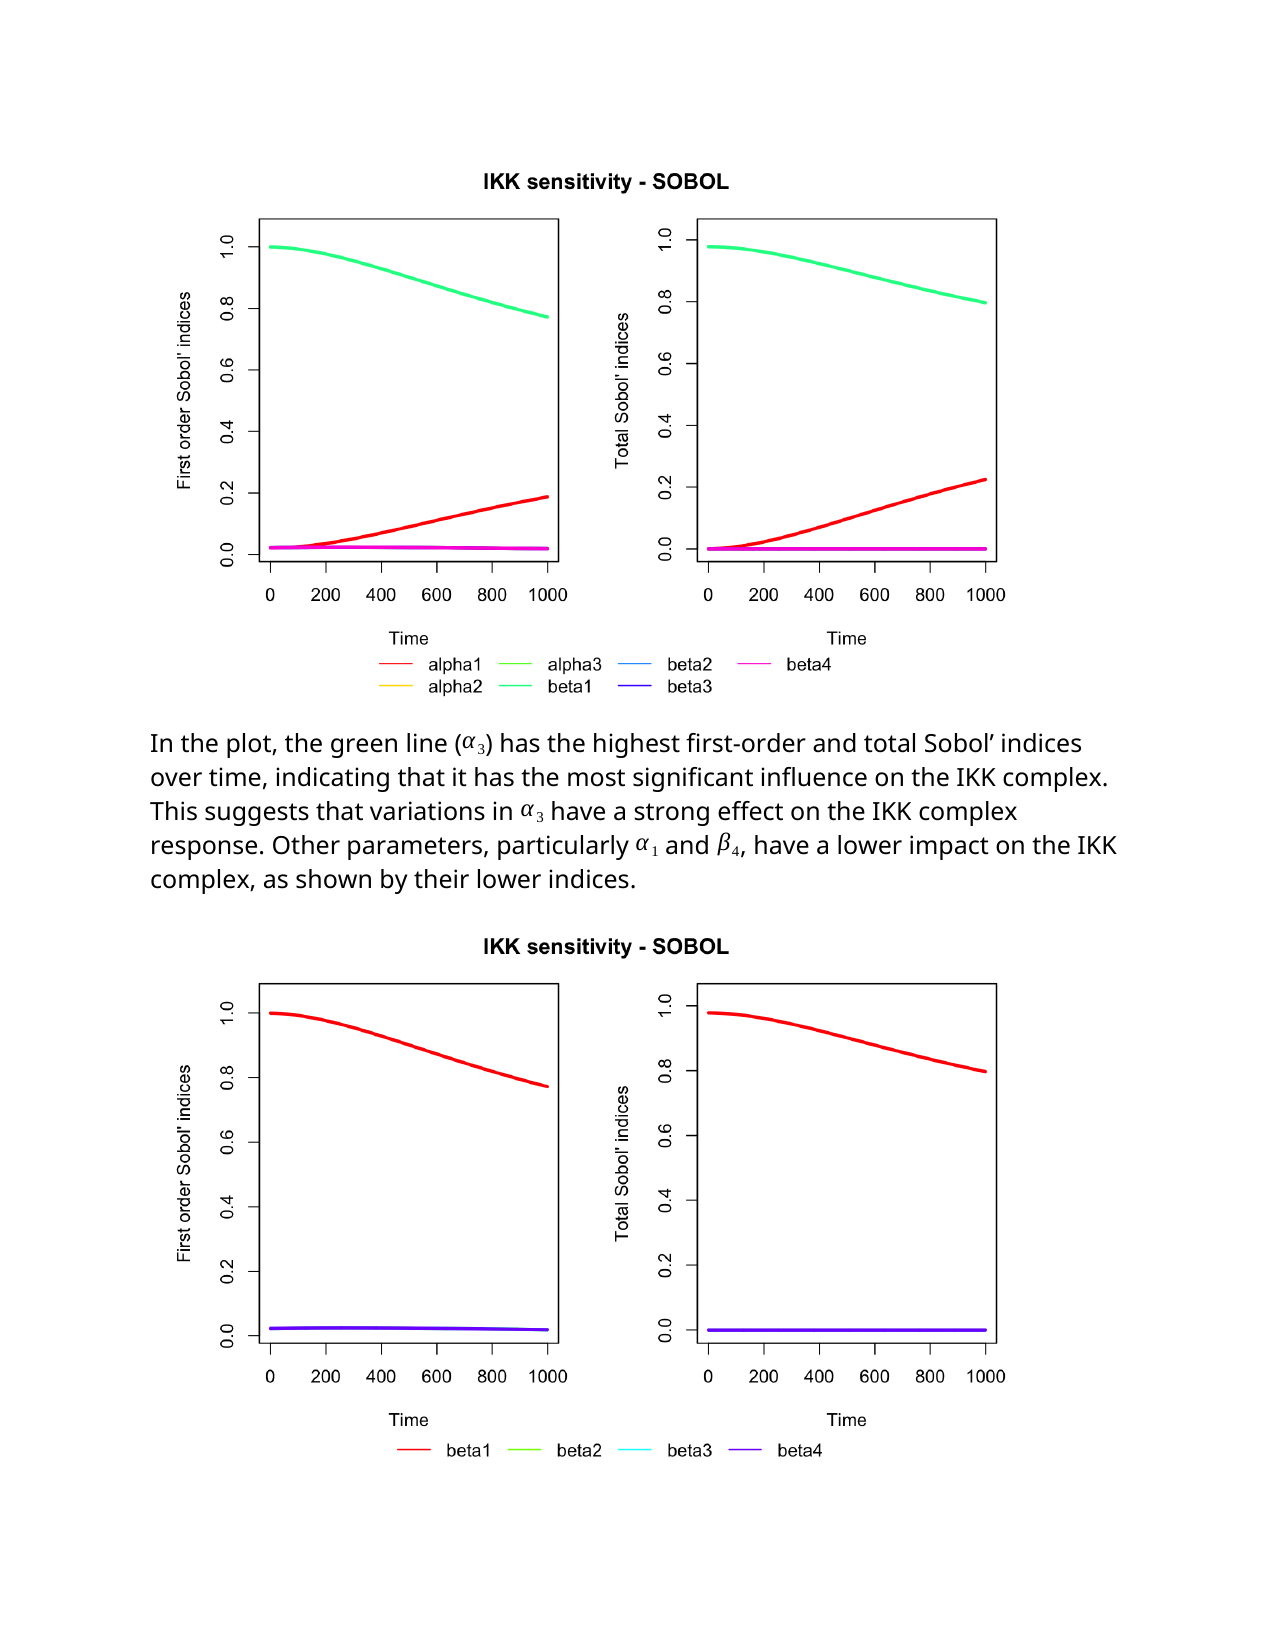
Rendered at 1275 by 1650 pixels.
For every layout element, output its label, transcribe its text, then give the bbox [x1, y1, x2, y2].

text In the plot, the green line (​) has the highest first-order and total Sobol’ indices over time, indicating that it has the most significant influence on the IKK complex. This suggests that variations in ​ have a strong effect on the IKK complex response. Other parameters, particularly ​ and ​, have a lower impact on the IKK complex, as shown by their lower indices. [150, 725, 1125, 896]
picture [168, 914, 1044, 1471]
picture [168, 150, 1044, 707]
